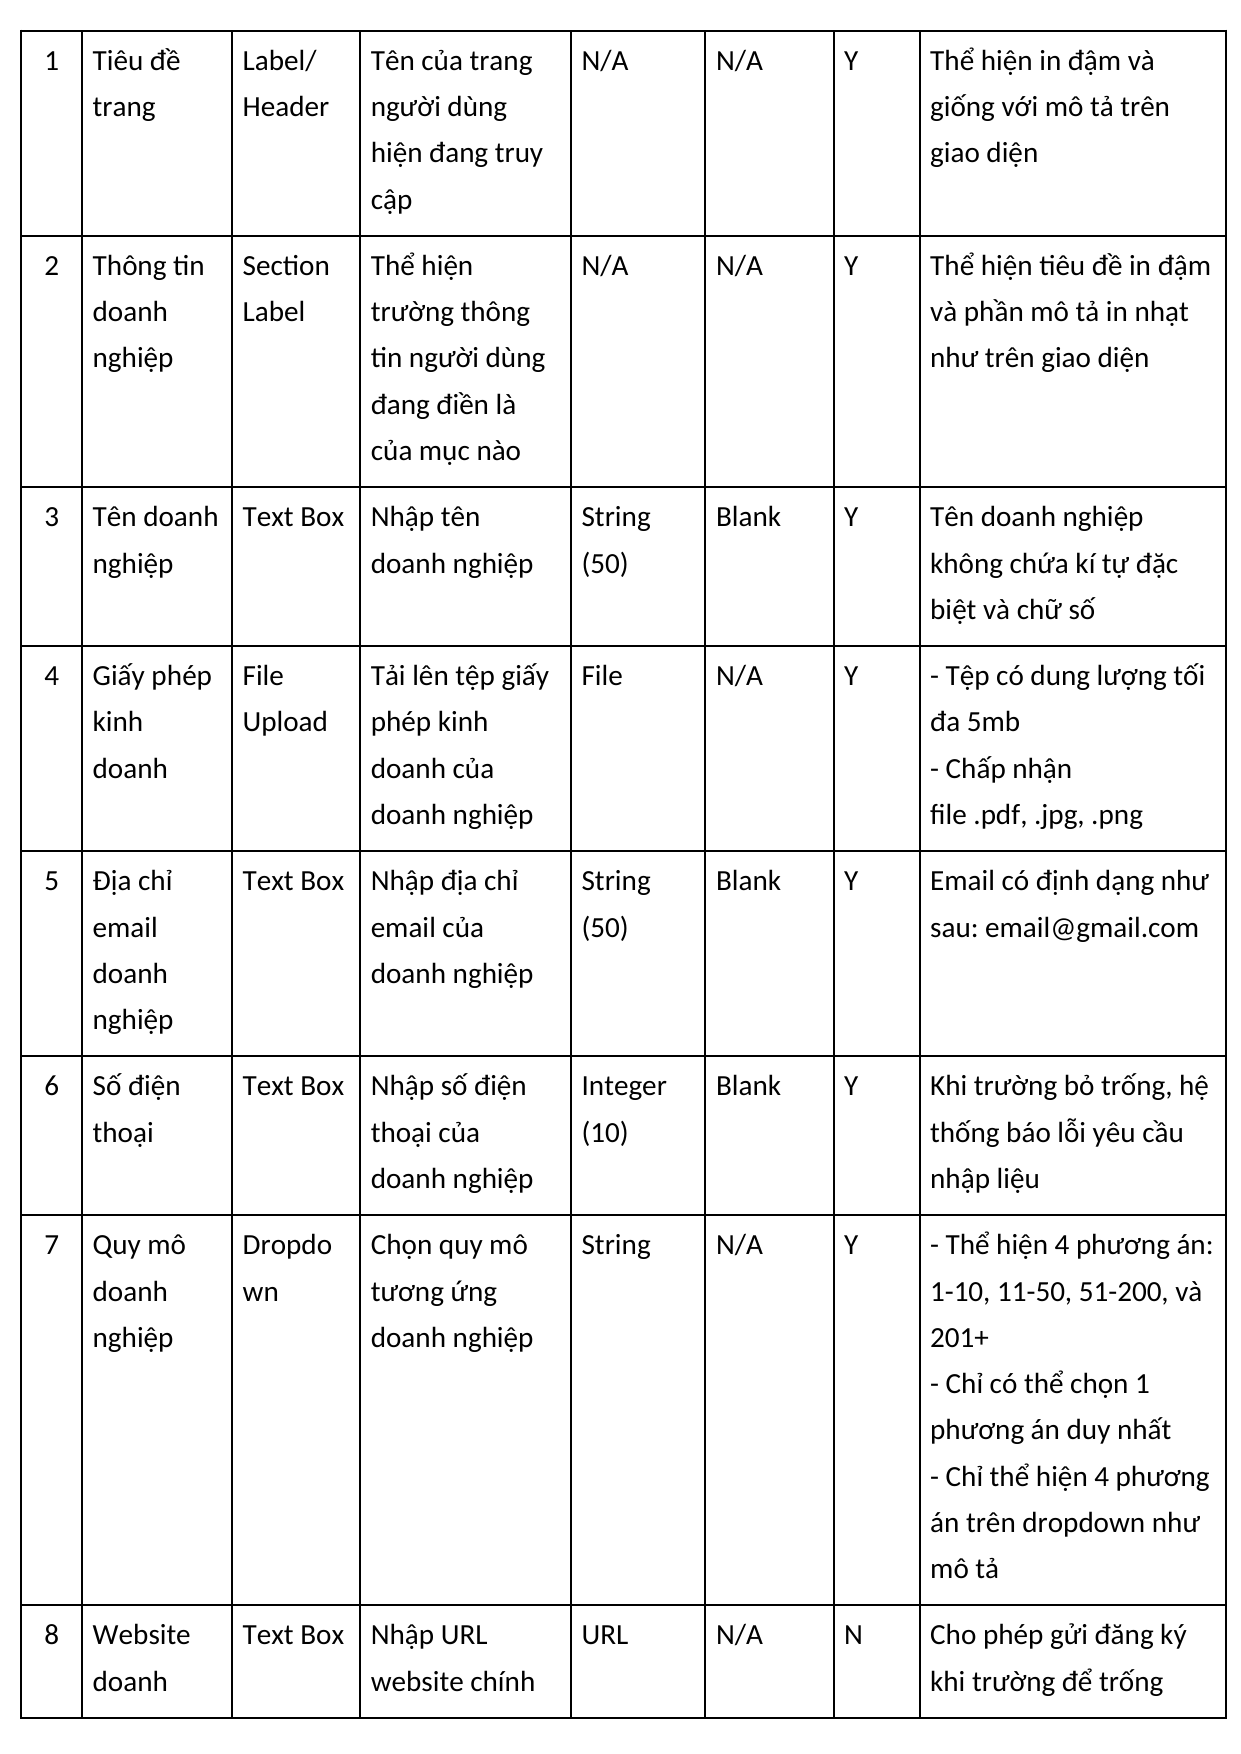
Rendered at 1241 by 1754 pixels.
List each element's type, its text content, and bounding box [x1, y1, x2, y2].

table_cell - Tệp có dung lượng tối đa 5mb - Chấp nhận file .pdf, .jpg, .png [921, 647, 1225, 850]
table_cell N/A [572, 32, 704, 234]
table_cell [921, 1606, 1225, 1717]
table_cell 5 [22, 852, 81, 1055]
table_cell 8 [22, 1606, 81, 1717]
table_cell 2 [22, 237, 81, 486]
table_cell Y [835, 32, 919, 234]
table_cell - Thể hiện 4 phương án: 1-10, 11-50, 51-200, và 201+ - Chỉ có thể chọn 1 phương án duy nhất - Chỉ thể hiện 4 phương án trên dropdown như mô tả [921, 1216, 1225, 1604]
table_cell Tiêu đề trang [83, 32, 231, 234]
table_cell Email có định dạng như sau: email@gmail.com [921, 852, 1225, 1055]
table_cell Giấy phép kinh doanh [83, 647, 231, 850]
table_cell Nhập địa chỉ email của doanh nghiệp [361, 852, 570, 1055]
table_cell Blank [706, 1057, 833, 1214]
table_cell 4 [22, 647, 81, 850]
table_cell 3 [22, 488, 81, 645]
table_cell Tải lên tệp giấy phép kinh doanh của doanh nghiệp [361, 647, 570, 850]
table_cell Thông tin doanh nghiệp [83, 237, 231, 486]
table_cell N [835, 1606, 919, 1717]
table_cell Y [835, 1216, 919, 1604]
table_cell Chọn quy mô tương ứng doanh nghiệp [361, 1216, 570, 1604]
table_cell N/A [572, 237, 704, 486]
table_cell Nhập tên doanh nghiệp [361, 488, 570, 645]
table_cell String (50) [572, 488, 704, 645]
table_cell Địa chỉ email doanh nghiệp [83, 852, 231, 1055]
table_cell Y [835, 852, 919, 1055]
table_cell N/A [706, 1606, 833, 1717]
table_cell Thể hiện tiêu đề in đậm và phần mô tả in nhạt như trên giao diện [921, 237, 1225, 486]
table_cell String [572, 1216, 704, 1604]
table_cell Thể hiện in đậm và giống với mô tả trên giao diện [921, 32, 1225, 234]
table_cell Số điện thoại [83, 1057, 231, 1214]
table_cell 7 [22, 1216, 81, 1604]
table_cell Tên doanh nghiệp [83, 488, 231, 645]
table_cell N/A [706, 32, 833, 234]
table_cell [83, 1606, 231, 1717]
table_cell Tên của trang người dùng hiện đang truy cập [361, 32, 570, 234]
table_cell Text Box [233, 852, 359, 1055]
table_cell Label/Header [233, 32, 359, 234]
table_cell URL [572, 1606, 704, 1717]
table_cell Blank [706, 852, 833, 1055]
table_cell Khi trường bỏ trống, hệ thống báo lỗi yêu cầu nhập liệu [921, 1057, 1225, 1214]
table_cell Thể hiện trường thông tin người dùng đang điền là của mục nào [361, 237, 570, 486]
table_cell Dropdown [233, 1216, 359, 1604]
table_cell N/A [706, 237, 833, 486]
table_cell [361, 1606, 570, 1717]
table_cell Section Label [233, 237, 359, 486]
table_cell Y [835, 488, 919, 645]
table_cell N/A [706, 1216, 833, 1604]
table_cell Y [835, 237, 919, 486]
table_cell Quy mô doanh nghiệp [83, 1216, 231, 1604]
table_cell 1 [22, 32, 81, 234]
table_cell Y [835, 1057, 919, 1214]
table_cell String (50) [572, 852, 704, 1055]
table_cell File Upload [233, 647, 359, 850]
table_cell Text Box [233, 488, 359, 645]
table_cell Text Box [233, 1606, 359, 1717]
table_cell Nhập số điện thoại của doanh nghiệp [361, 1057, 570, 1214]
table_cell 6 [22, 1057, 81, 1214]
table_cell Text Box [233, 1057, 359, 1214]
table_cell Integer (10) [572, 1057, 704, 1214]
table_cell Tên doanh nghiệp không chứa kí tự đặc biệt và chữ số [921, 488, 1225, 645]
table_cell N/A [706, 647, 833, 850]
table_cell File [572, 647, 704, 850]
table_cell Blank [706, 488, 833, 645]
table_cell Y [835, 647, 919, 850]
